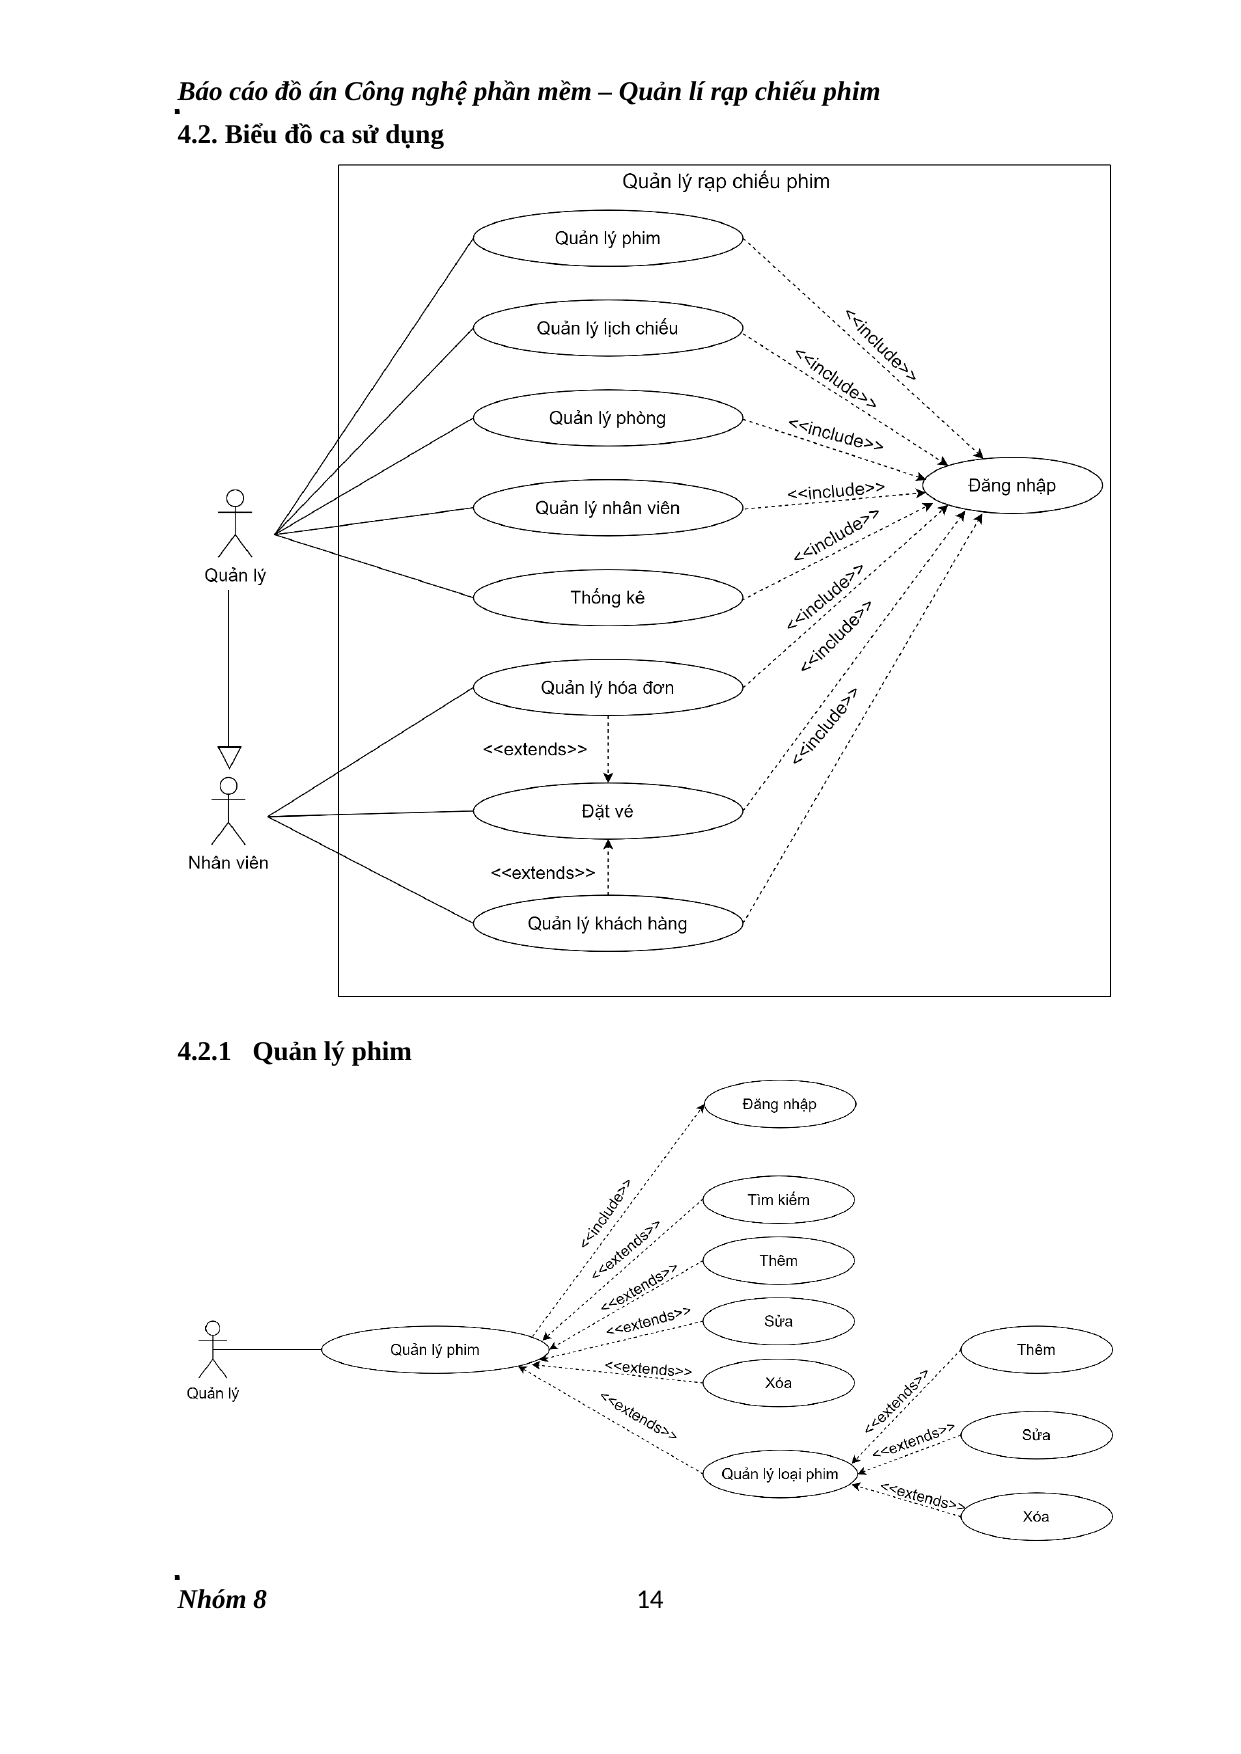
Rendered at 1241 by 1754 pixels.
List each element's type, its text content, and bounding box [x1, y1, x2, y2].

subtitle Quản lý phim [177, 1035, 1122, 1066]
subtitle 4.2. Biểu đồ ca sử dụng [177, 118, 1122, 149]
picture [177, 153, 1123, 1009]
picture [177, 1070, 1123, 1550]
